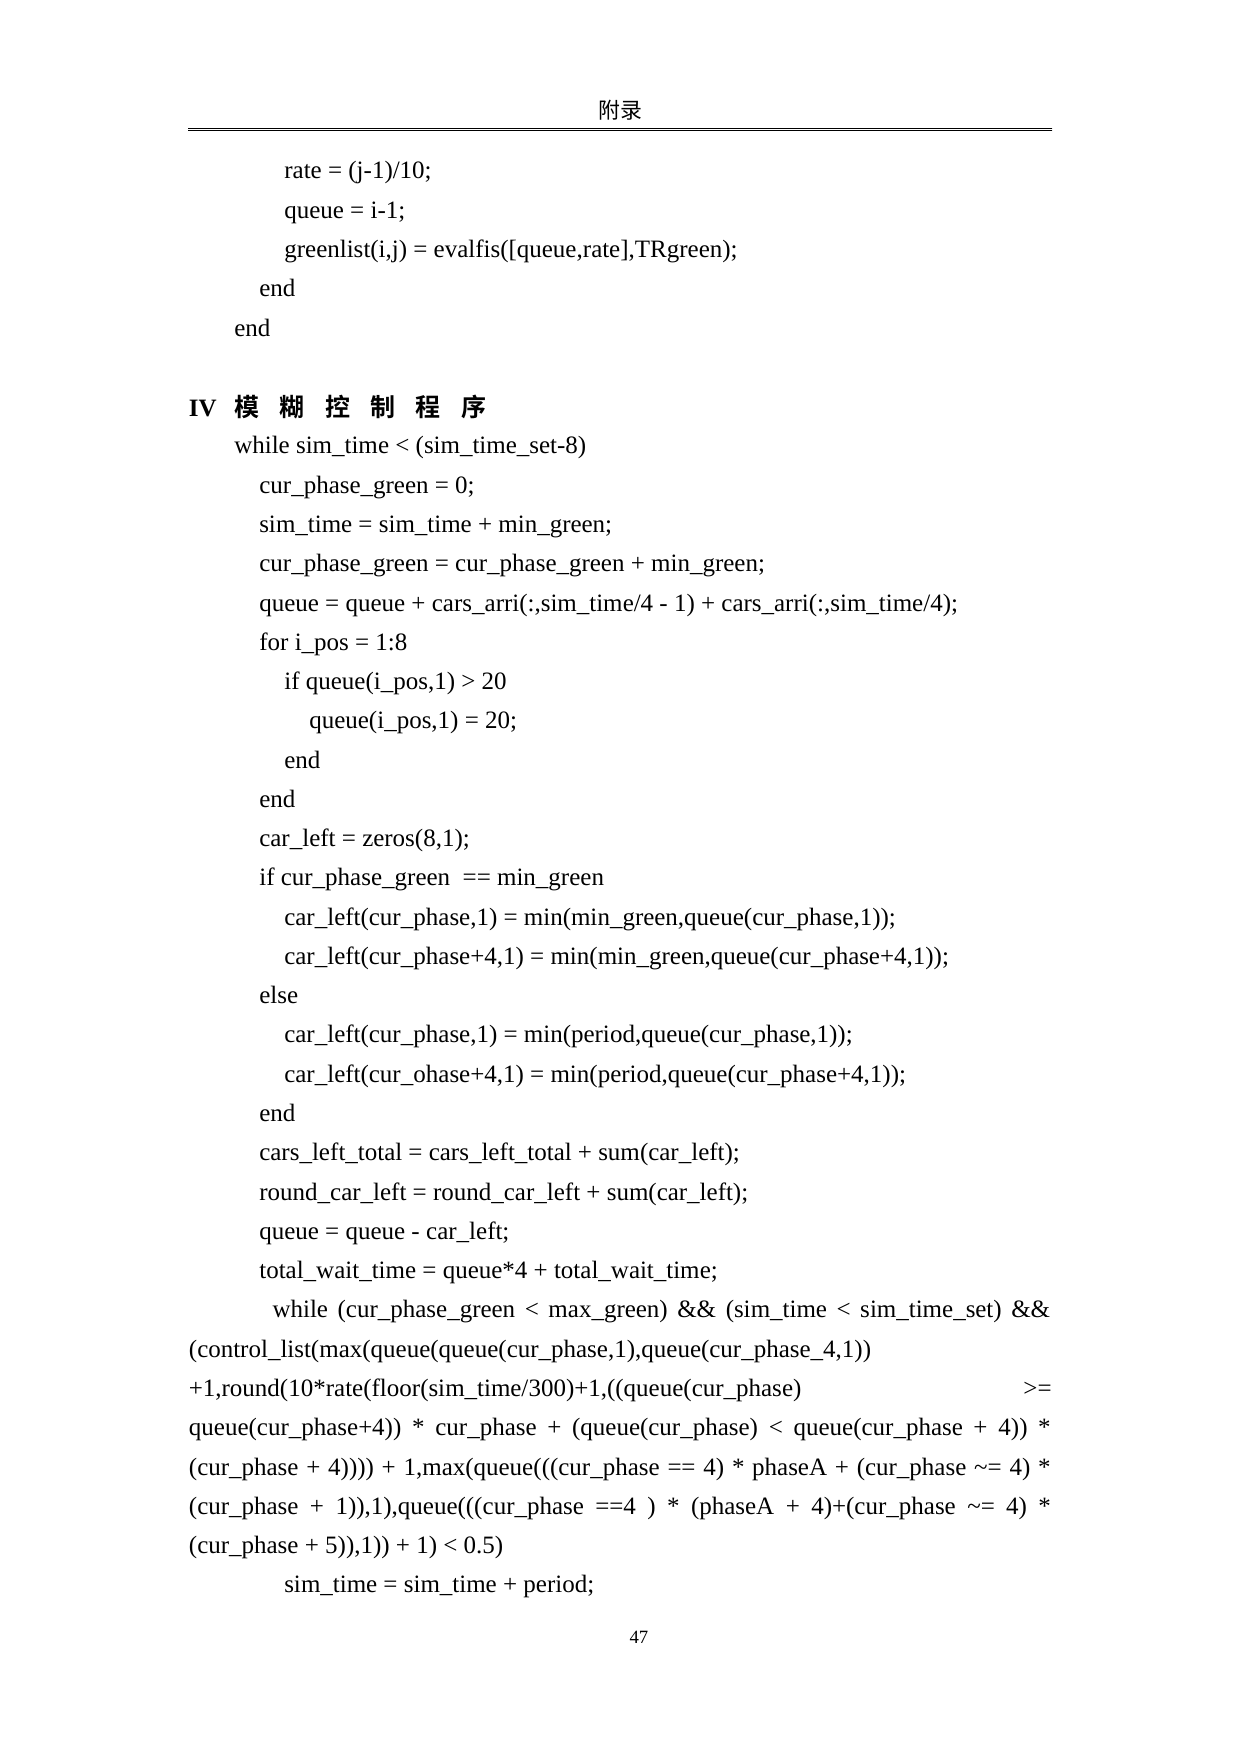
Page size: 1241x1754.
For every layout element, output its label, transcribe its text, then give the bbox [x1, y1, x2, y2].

text sim_time = sim_time + min_green; [189, 504, 1052, 543]
text IV模糊控制程序 [189, 386, 1052, 425]
text cur_phase_green = 0; [189, 464, 1052, 504]
text else [189, 975, 1052, 1014]
text queue(i_pos,1) = 20; [189, 700, 1052, 739]
text while (cur_phase_green < max_green) && (sim_time < sim_time_set) && (control_list(max(queue(queue(cur_phase,1),queue(cur_phase_4,1))+1,round(10*rate(floor(sim_time/300)+1,((queue(cur_phase) >= queue(cur_phase+4)) * cur_phase + (queue(cur_phase) < queue(cur_phase + 4)) * (cur_phase + 4)))) + 1,max(queue(((cur_phase == 4) * phaseA + (cur_phase ~= 4) * (cur_phase + 1)),1),queue(((cur_phase ==4 ) * (phaseA + 4)+(cur_phase ~= 4) * (cur_phase + 5)),1)) + 1) < 0.5) [189, 1289, 1052, 1564]
text car_left(cur_ohase+4,1) = min(period,queue(cur_phase+4,1)); [189, 1054, 1052, 1093]
text if cur_phase_green == min_green [189, 857, 1052, 897]
text cur_phase_green = cur_phase_green + min_green; [189, 543, 1052, 582]
text car_left(cur_phase+4,1) = min(min_green,queue(cur_phase+4,1)); [189, 936, 1052, 975]
text car_left(cur_phase,1) = min(period,queue(cur_phase,1)); [189, 1014, 1052, 1054]
text for i_pos = 1:8 [189, 622, 1052, 661]
text queue = i-1; [189, 190, 1052, 229]
text end [189, 779, 1052, 818]
text end [189, 1093, 1052, 1132]
text if queue(i_pos,1) > 20 [189, 661, 1052, 700]
text end [189, 307, 1052, 347]
text cars_left_total = cars_left_total + sum(car_left); [189, 1132, 1052, 1171]
text rate = (j-1)/10; [189, 150, 1052, 190]
text while sim_time < (sim_time_set-8) [189, 425, 1052, 464]
text end [189, 268, 1052, 307]
text round_car_left = round_car_left + sum(car_left); [189, 1171, 1052, 1211]
text car_left(cur_phase,1) = min(min_green,queue(cur_phase,1)); [189, 897, 1052, 936]
text greenlist(i,j) = evalfis([queue,rate],TRgreen); [189, 229, 1052, 268]
text queue = queue + cars_arri(:,sim_time/4 - 1) + cars_arri(:,sim_time/4); [189, 582, 1052, 622]
text sim_time = sim_time + period; [189, 1564, 1052, 1603]
text end [189, 739, 1052, 779]
text total_wait_time = queue*4 + total_wait_time; [189, 1250, 1052, 1289]
text queue = queue - car_left; [189, 1211, 1052, 1250]
text car_left = zeros(8,1); [189, 818, 1052, 857]
